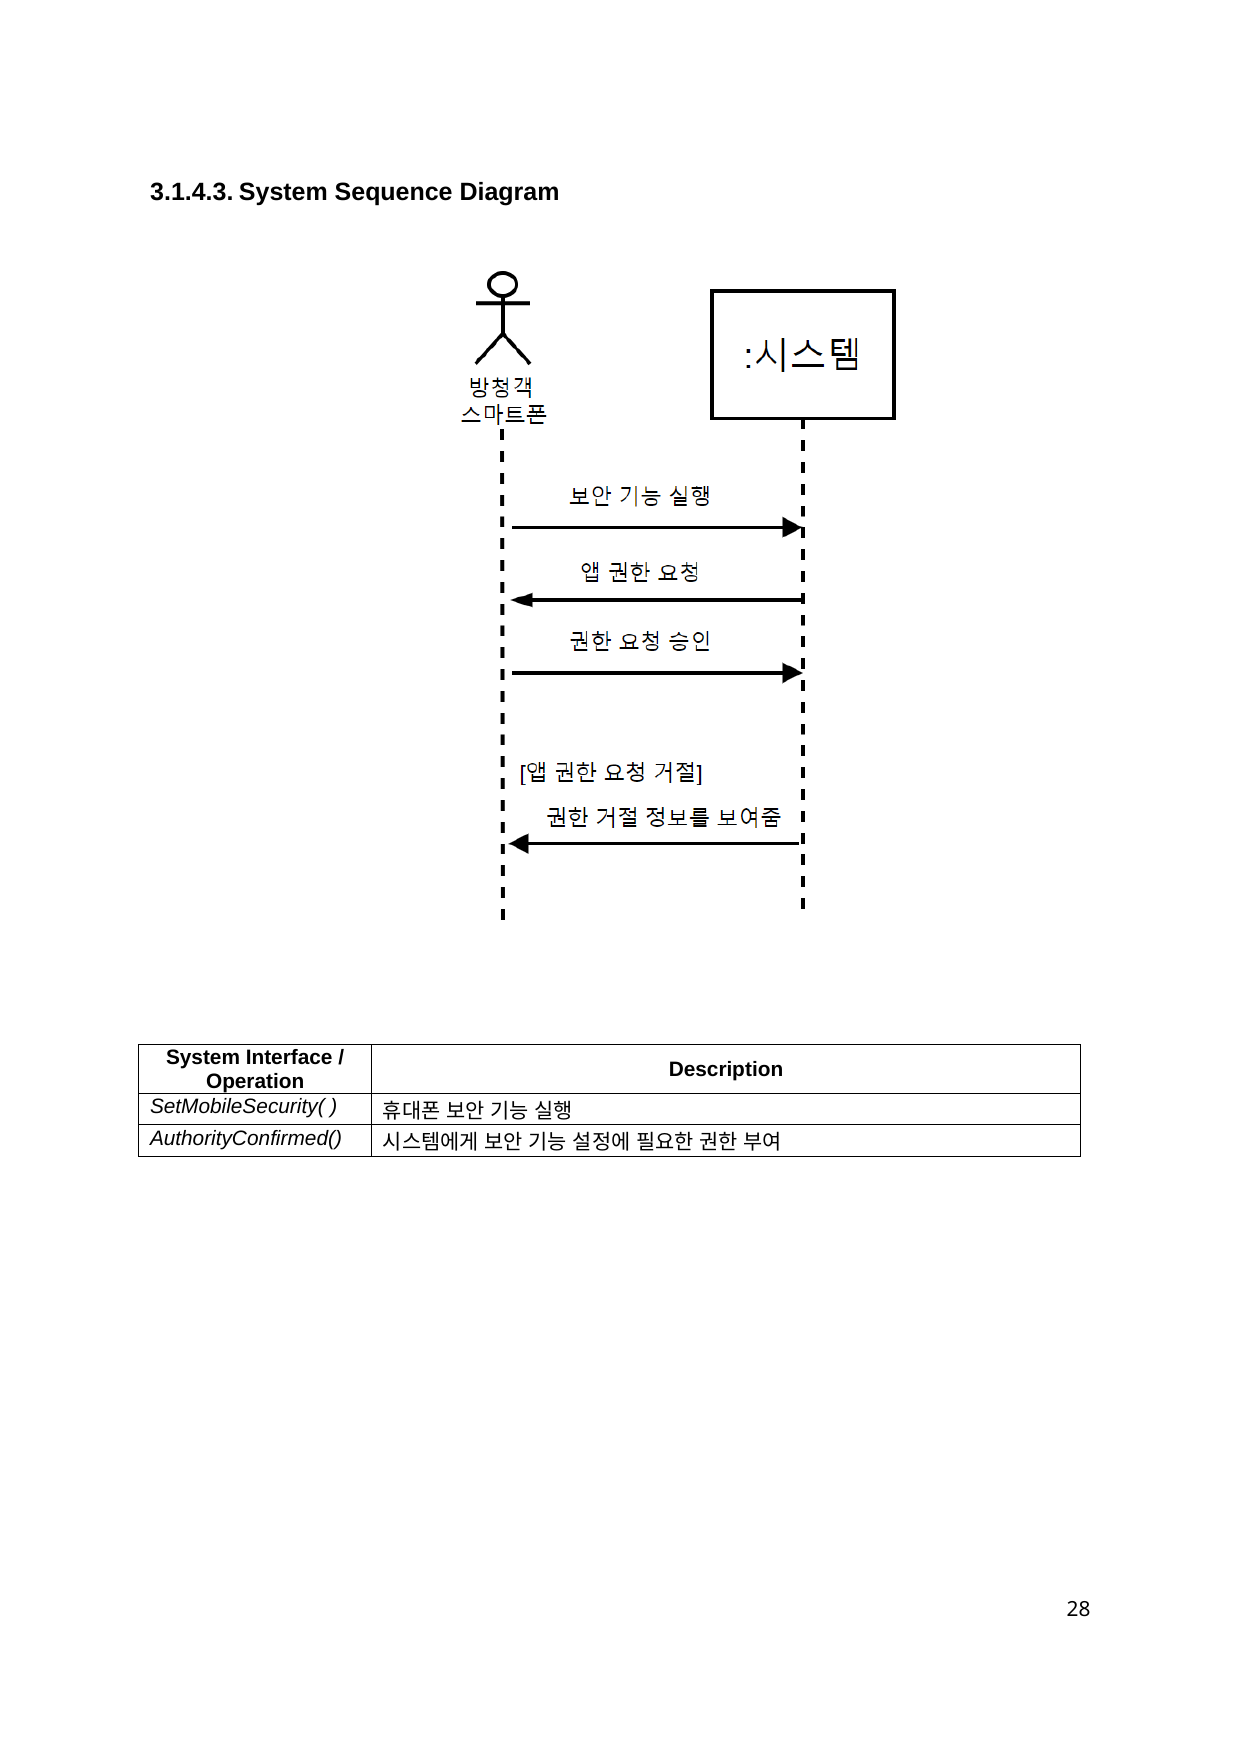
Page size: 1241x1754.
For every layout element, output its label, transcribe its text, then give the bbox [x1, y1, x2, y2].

table_cell SetMobileSecurity( ) [139, 1094, 371, 1124]
table_cell [372, 1094, 1080, 1124]
table_header Description [372, 1045, 1080, 1093]
table_header System Interface / Operation [139, 1045, 371, 1093]
picture [427, 230, 917, 973]
table_cell AuthorityConfirmed() [139, 1125, 371, 1156]
table_cell [372, 1125, 1080, 1156]
subtitle System Sequence Diagram [150, 177, 1090, 206]
